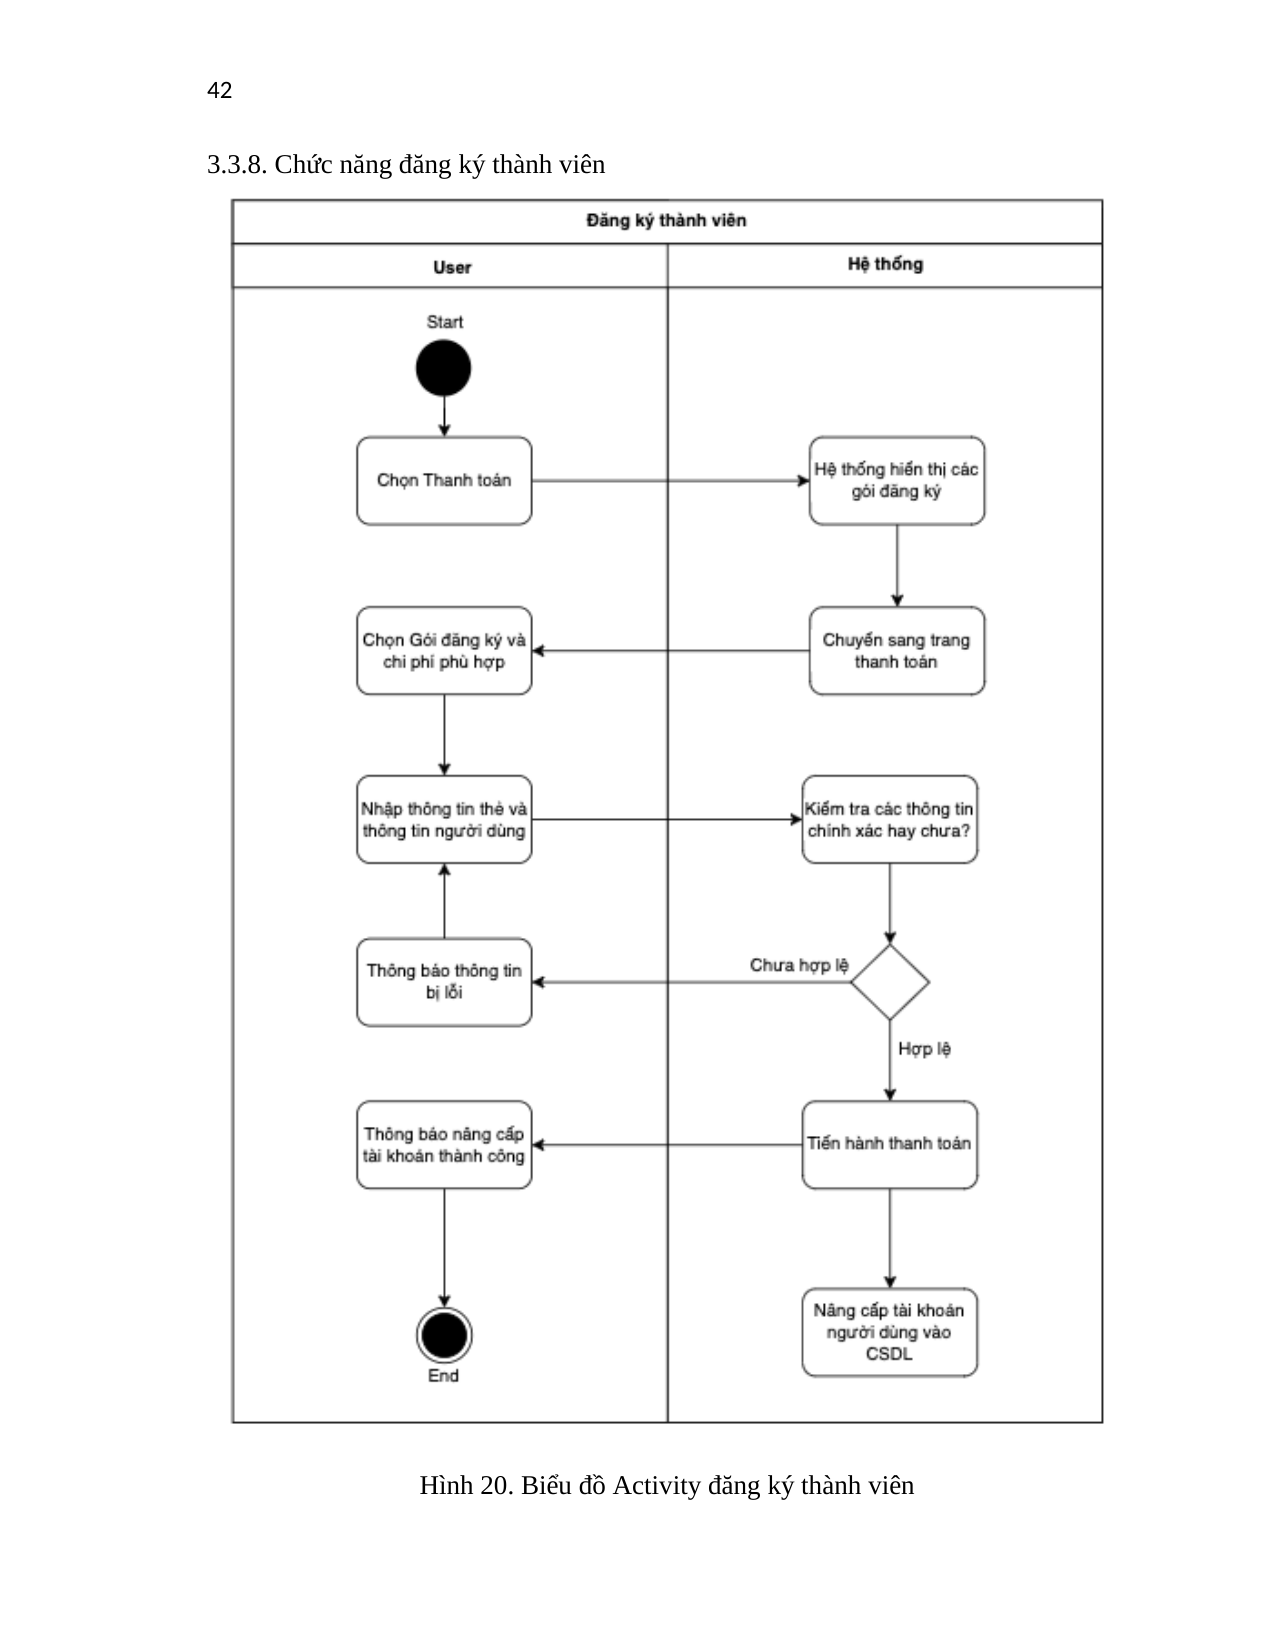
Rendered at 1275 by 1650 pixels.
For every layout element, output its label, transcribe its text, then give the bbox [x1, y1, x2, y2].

text Hình 20. Biểu đồ Activity đăng ký thành viên [207, 1469, 1127, 1500]
subtitle 3.3.8. Chức năng đăng ký thành viên [207, 148, 1127, 179]
picture [224, 194, 1110, 1433]
